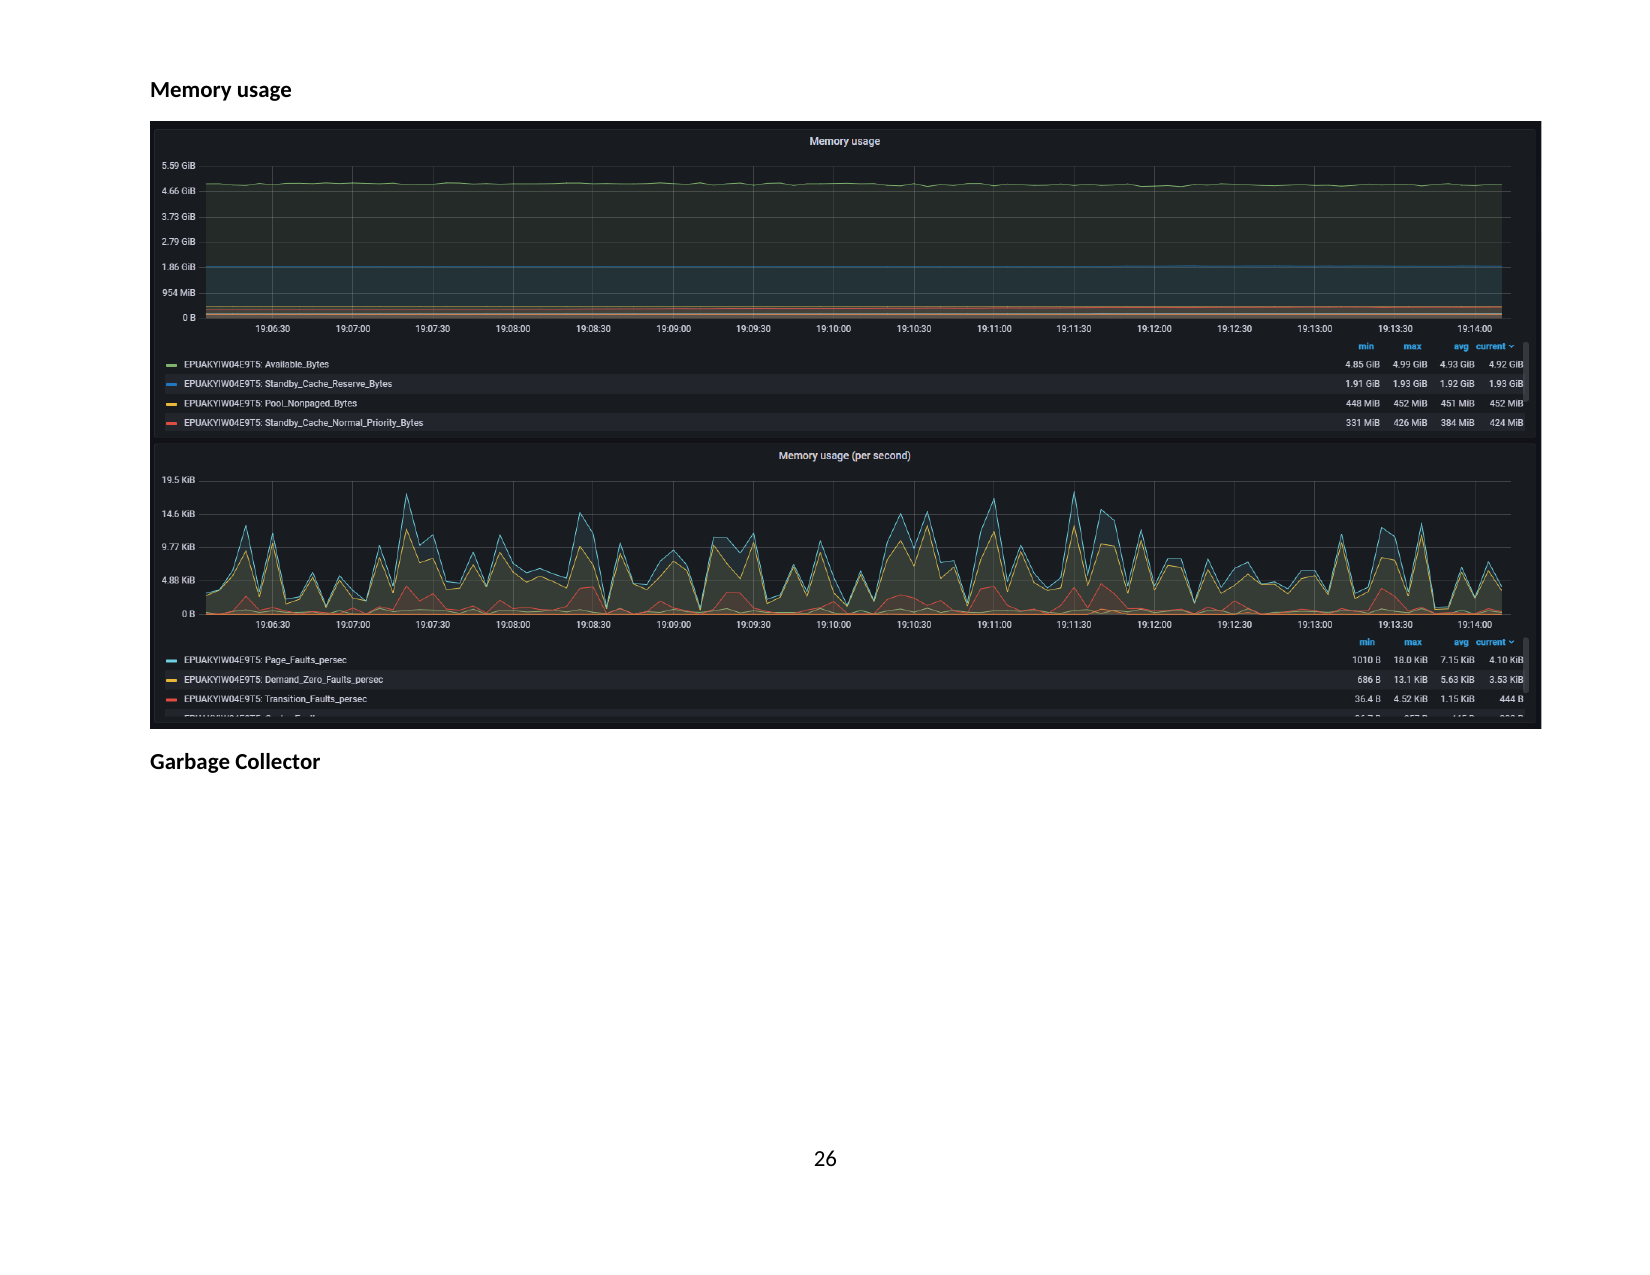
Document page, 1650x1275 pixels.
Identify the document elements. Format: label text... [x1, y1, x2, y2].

picture [150, 121, 1542, 729]
text Garbage Collector [150, 747, 1575, 775]
text Memory usage [150, 75, 1575, 103]
